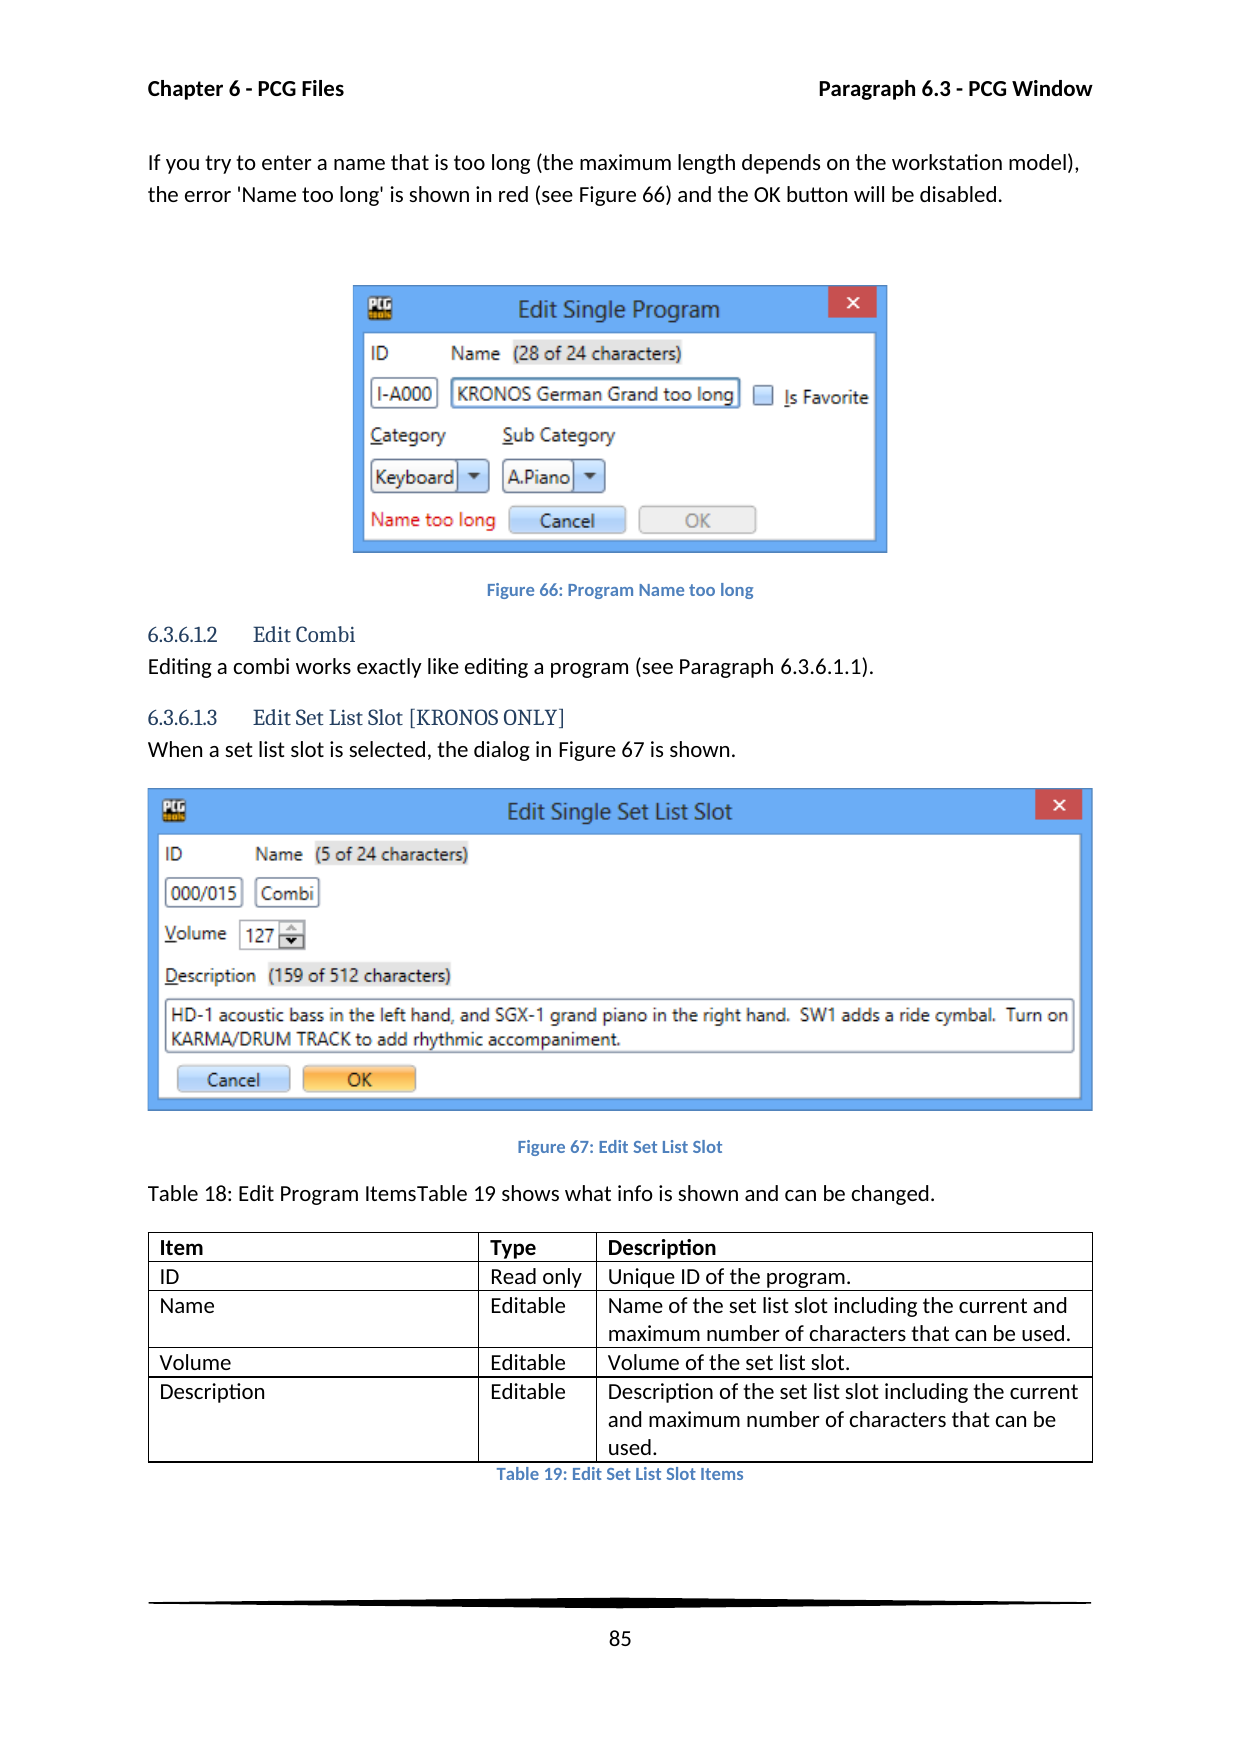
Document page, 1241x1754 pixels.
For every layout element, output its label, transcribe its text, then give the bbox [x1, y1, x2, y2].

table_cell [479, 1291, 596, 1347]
text Editing a combi works exactly like editing a program (see Paragraph 7.3.6.1.1). [148, 652, 1093, 680]
text Figure 66: Program Name too long [148, 578, 1093, 601]
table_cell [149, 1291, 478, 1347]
text When a set list slot is selected, the dialog in Figure 67 is shown. [148, 735, 1093, 763]
picture [147, 788, 1093, 1111]
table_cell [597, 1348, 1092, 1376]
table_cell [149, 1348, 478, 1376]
text If you try to enter a name that is too long (the maximum length depends on the workstation model), the error 'Name too long' is shown in red (see Figure 66) and the OK button will be disabled. [148, 148, 1093, 208]
subtitle Edit Combi [148, 622, 1093, 648]
text Table 19: Edit Set List Slot Items [148, 1463, 1093, 1485]
subtitle Edit Set List Slot [KRONOS ONLY] [148, 705, 1093, 731]
picture [352, 285, 888, 553]
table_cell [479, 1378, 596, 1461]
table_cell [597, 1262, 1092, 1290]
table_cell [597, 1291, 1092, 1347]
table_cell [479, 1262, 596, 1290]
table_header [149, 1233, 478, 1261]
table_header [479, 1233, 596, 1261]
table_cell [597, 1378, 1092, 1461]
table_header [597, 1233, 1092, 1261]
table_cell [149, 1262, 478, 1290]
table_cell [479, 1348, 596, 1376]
text Figure 67: Edit Set List Slot [148, 1135, 1093, 1158]
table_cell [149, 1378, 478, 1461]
text Table 18: Edit Program ItemsTable 19 shows what info is shown and can be changed. [148, 1179, 1093, 1207]
